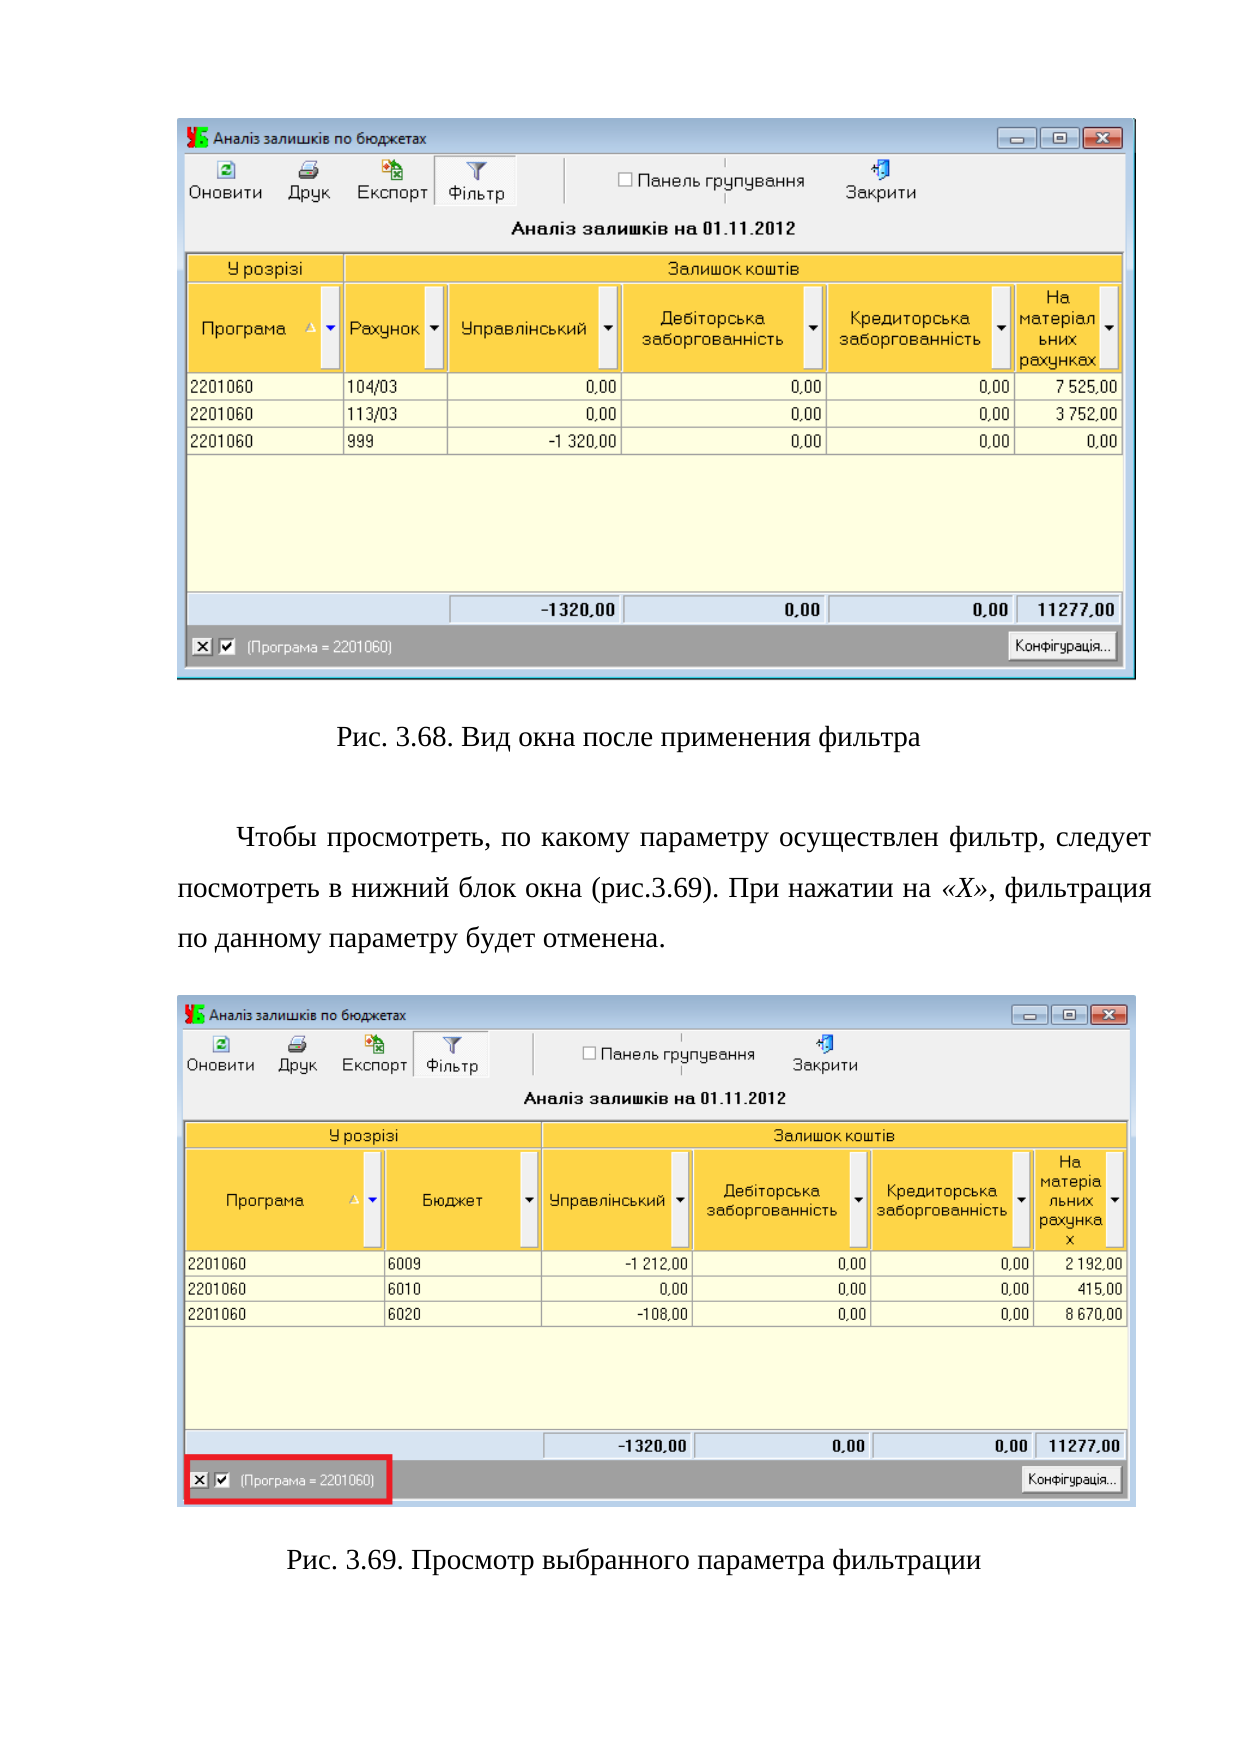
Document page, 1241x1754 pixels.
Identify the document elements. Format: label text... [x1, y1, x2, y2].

picture [177, 118, 1136, 681]
title Чтобы просмотреть, по какому параметру осуществлен фильтр, следует посмотреть в нижний блок окна (рис.3.69). При нажатии на «Х», фильтрация по данному параметру будет отменена. [177, 819, 1152, 953]
picture [177, 995, 1136, 1507]
